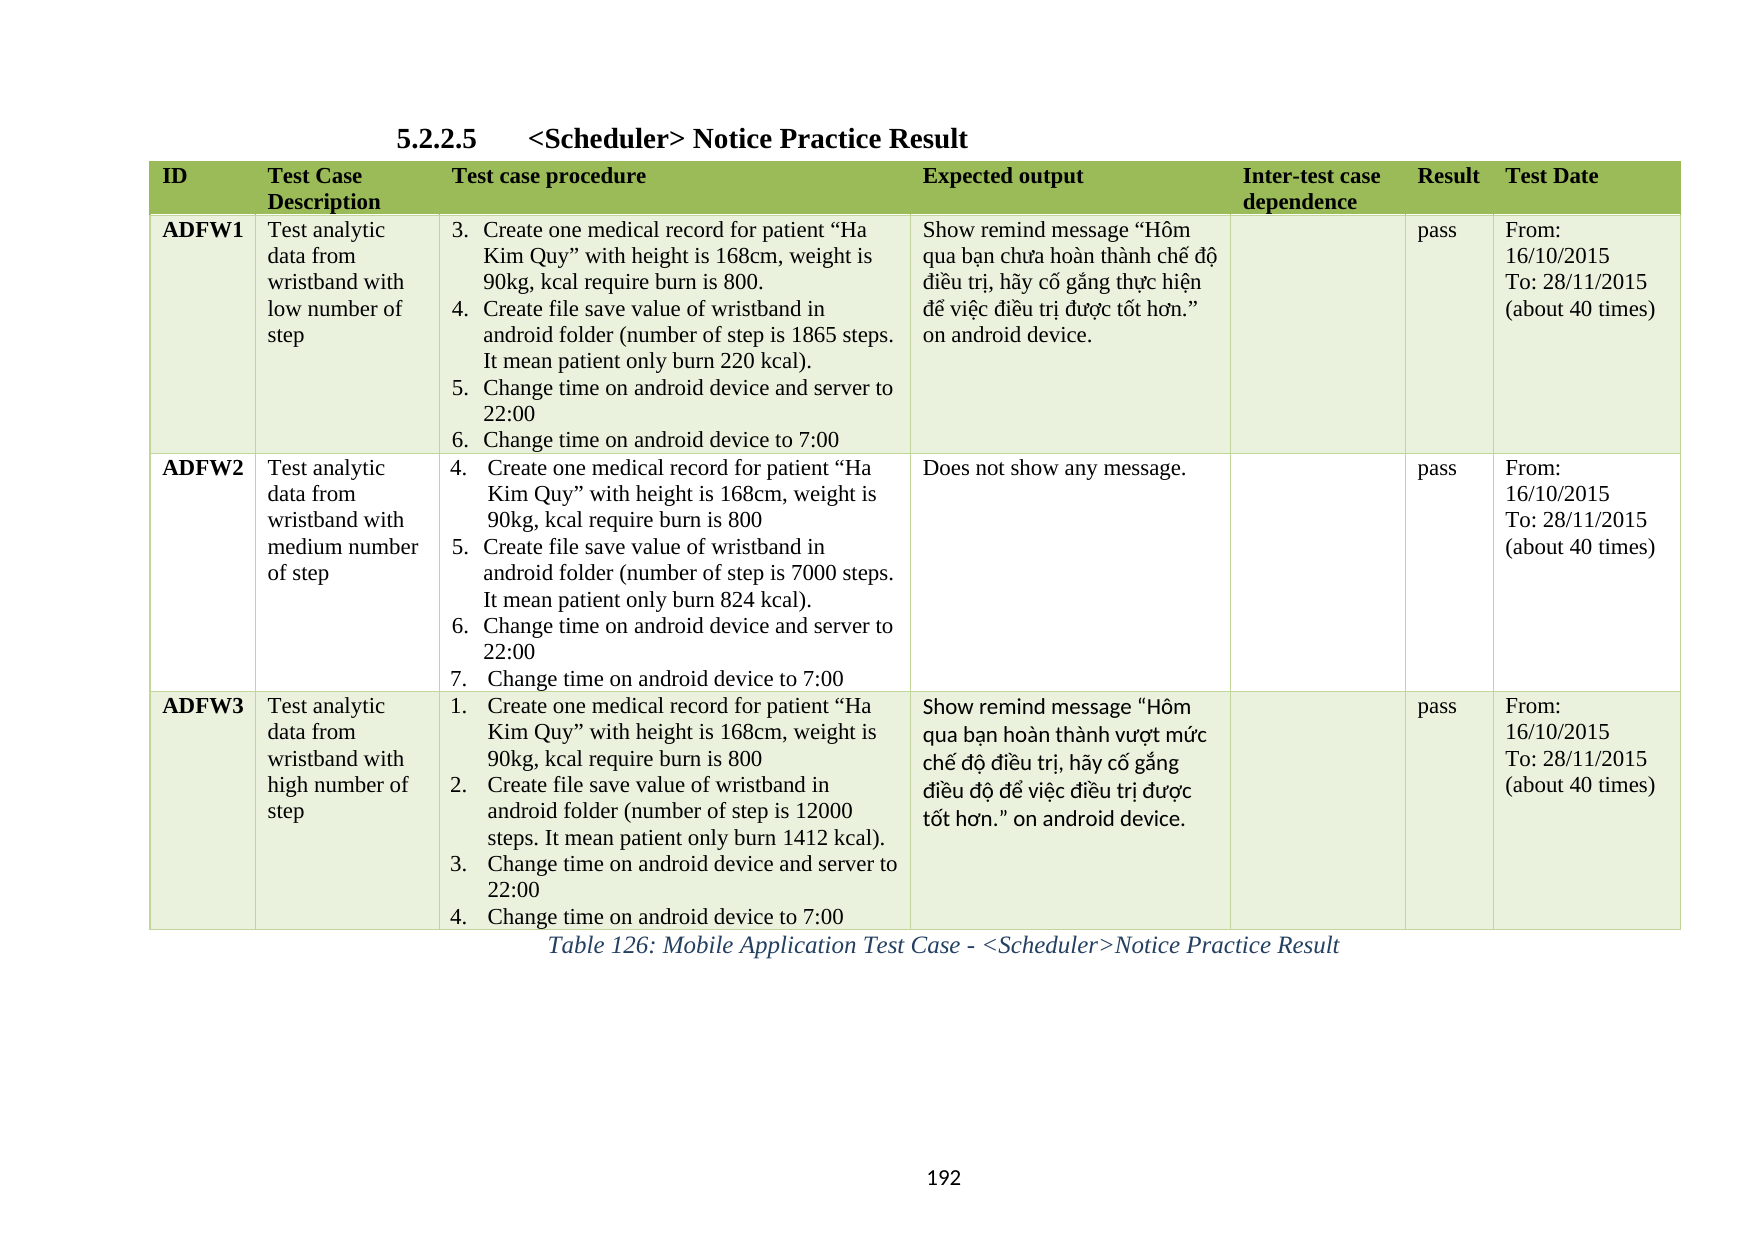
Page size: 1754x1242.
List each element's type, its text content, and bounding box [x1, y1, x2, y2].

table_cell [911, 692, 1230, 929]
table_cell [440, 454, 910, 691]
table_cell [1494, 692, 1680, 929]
text Table 126: Mobile Application Test Case - <Scheduler>Notice Practice Result [162, 930, 1725, 959]
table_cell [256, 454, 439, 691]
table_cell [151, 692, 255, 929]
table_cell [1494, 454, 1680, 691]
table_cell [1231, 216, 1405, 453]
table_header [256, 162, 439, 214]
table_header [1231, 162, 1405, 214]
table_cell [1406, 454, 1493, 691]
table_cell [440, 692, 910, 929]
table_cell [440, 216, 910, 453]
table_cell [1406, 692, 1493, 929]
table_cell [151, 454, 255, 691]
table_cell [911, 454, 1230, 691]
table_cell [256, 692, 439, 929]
subtitle <Scheduler> Notice Practice Result [396, 121, 1725, 154]
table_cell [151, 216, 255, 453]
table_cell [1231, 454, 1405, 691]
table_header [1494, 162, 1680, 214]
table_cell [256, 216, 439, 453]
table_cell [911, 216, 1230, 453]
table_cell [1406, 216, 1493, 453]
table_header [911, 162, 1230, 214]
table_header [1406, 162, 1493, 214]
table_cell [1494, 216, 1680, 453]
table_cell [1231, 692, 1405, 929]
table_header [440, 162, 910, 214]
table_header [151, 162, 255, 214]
